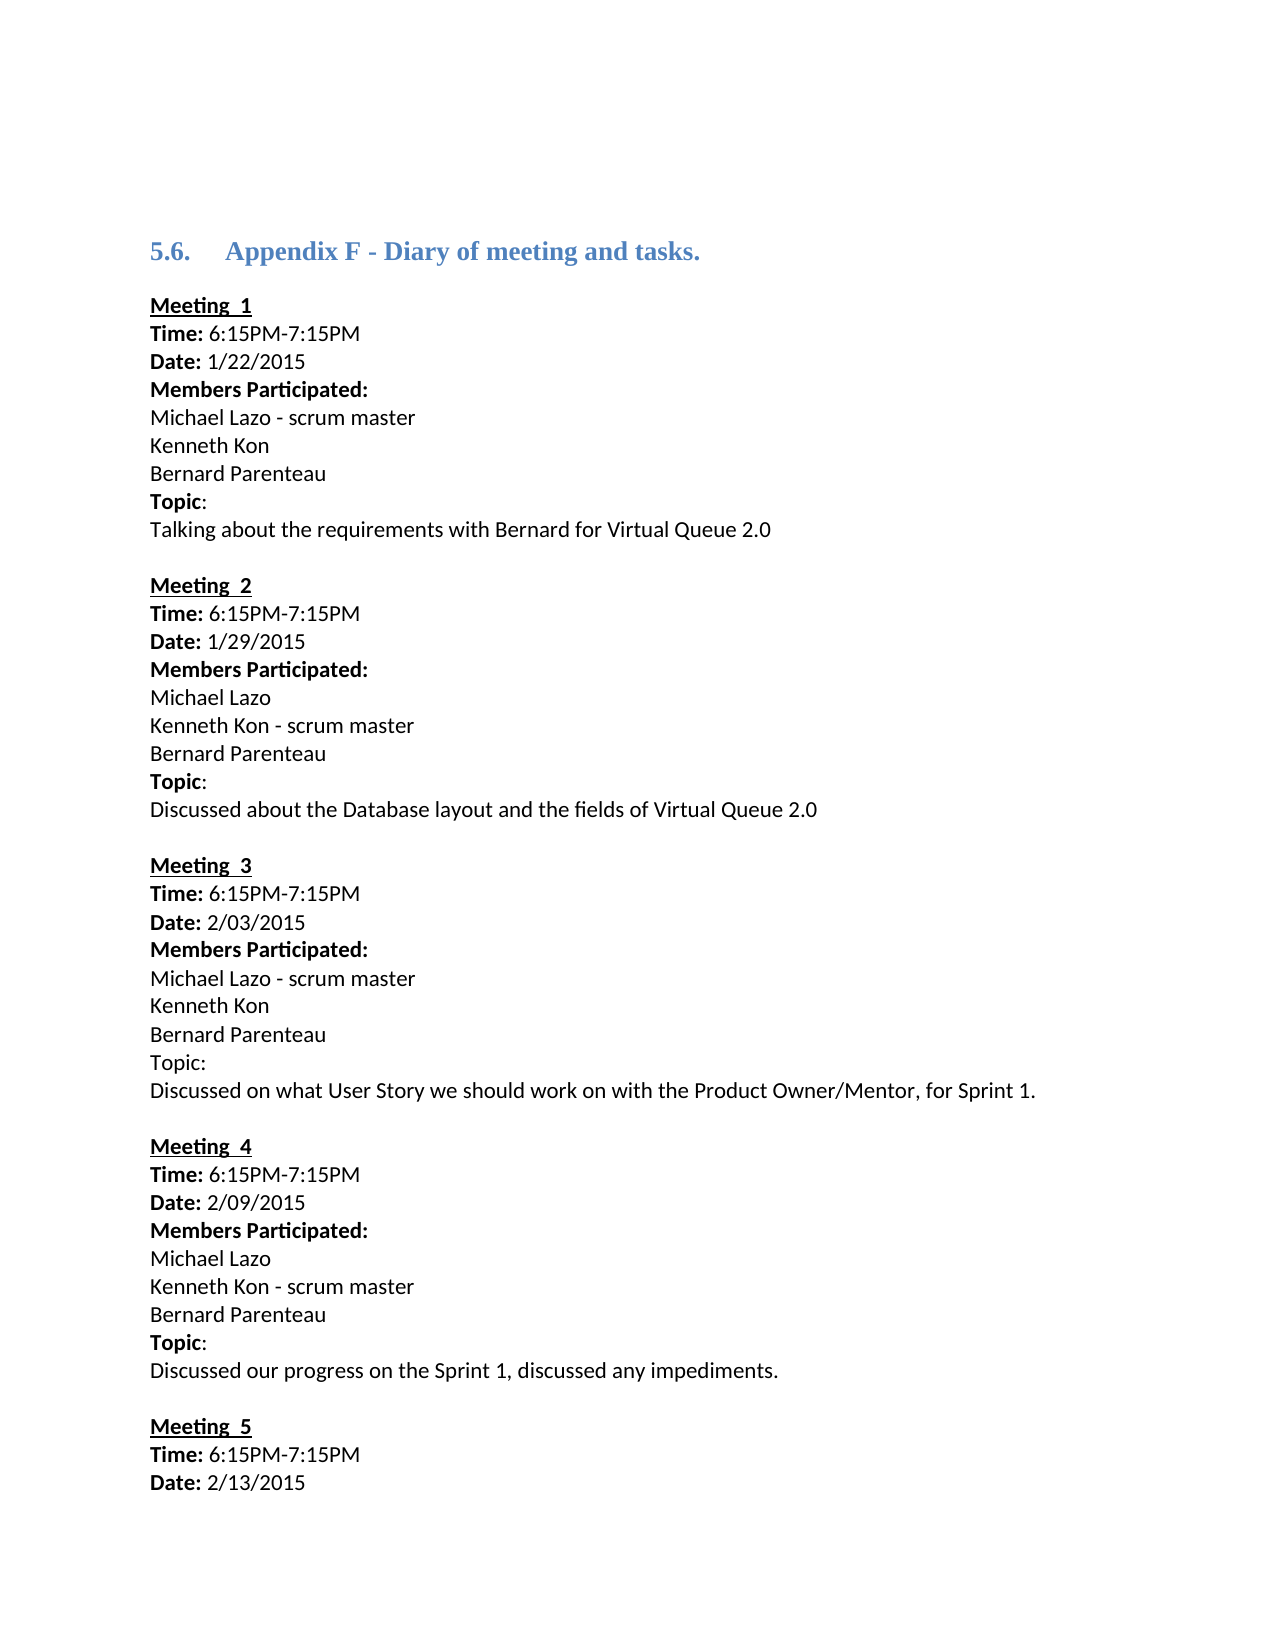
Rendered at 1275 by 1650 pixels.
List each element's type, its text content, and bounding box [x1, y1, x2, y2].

text Meeting 5 [150, 1412, 1125, 1440]
text Kenneth Kon - scrum master [150, 1272, 1125, 1300]
text Topic: [150, 487, 1125, 515]
text Date: 1/22/2015 [150, 347, 1125, 375]
text Members Participated: [150, 375, 1125, 403]
text Bernard Parenteau [150, 1020, 1125, 1048]
text Bernard Parenteau [150, 739, 1125, 767]
text Kenneth Kon [150, 431, 1125, 459]
text Members Participated: [150, 1216, 1125, 1244]
text Date: 2/03/2015 [150, 908, 1125, 936]
text Bernard Parenteau [150, 459, 1125, 487]
text Time: 6:15PM-7:15PM [150, 1440, 1125, 1468]
text Kenneth Kon [150, 992, 1125, 1020]
text Time: 6:15PM-7:15PM [150, 879, 1125, 908]
text Michael Lazo - scrum master [150, 964, 1125, 992]
text Meeting 2 [150, 571, 1125, 599]
text Time: 6:15PM-7:15PM [150, 1160, 1125, 1188]
text Michael Lazo - scrum master [150, 403, 1125, 431]
text Michael Lazo [150, 683, 1125, 711]
text Members Participated: [150, 936, 1125, 964]
text Date: 2/13/2015 [150, 1468, 1125, 1496]
text Discussed on what User Story we should work on with the Product Owner/Mentor, for Sprint 1. [150, 1076, 1125, 1104]
text Members Participated: [150, 655, 1125, 683]
text Michael Lazo [150, 1244, 1125, 1272]
text Time: 6:15PM-7:15PM [150, 599, 1125, 627]
text Date: 1/29/2015 [150, 627, 1125, 655]
text Topic: [150, 767, 1125, 796]
text 5.6. Appendix F - Diary of meeting and tasks. [150, 234, 1125, 266]
text Bernard Parenteau [150, 1300, 1125, 1328]
text Meeting 3 [150, 852, 1125, 879]
text Time: 6:15PM-7:15PM [150, 319, 1125, 347]
text Discussed about the Database layout and the fields of Virtual Queue 2.0 [150, 796, 1125, 823]
text Talking about the requirements with Bernard for Virtual Queue 2.0 [150, 515, 1125, 543]
text Date: 2/09/2015 [150, 1188, 1125, 1216]
text Topic: [150, 1328, 1125, 1356]
text Meeting 1 [150, 291, 1125, 319]
text Kenneth Kon - scrum master [150, 711, 1125, 739]
text Meeting 4 [150, 1132, 1125, 1160]
text Topic: [150, 1048, 1125, 1076]
text Discussed our progress on the Sprint 1, discussed any impediments. [150, 1356, 1125, 1384]
